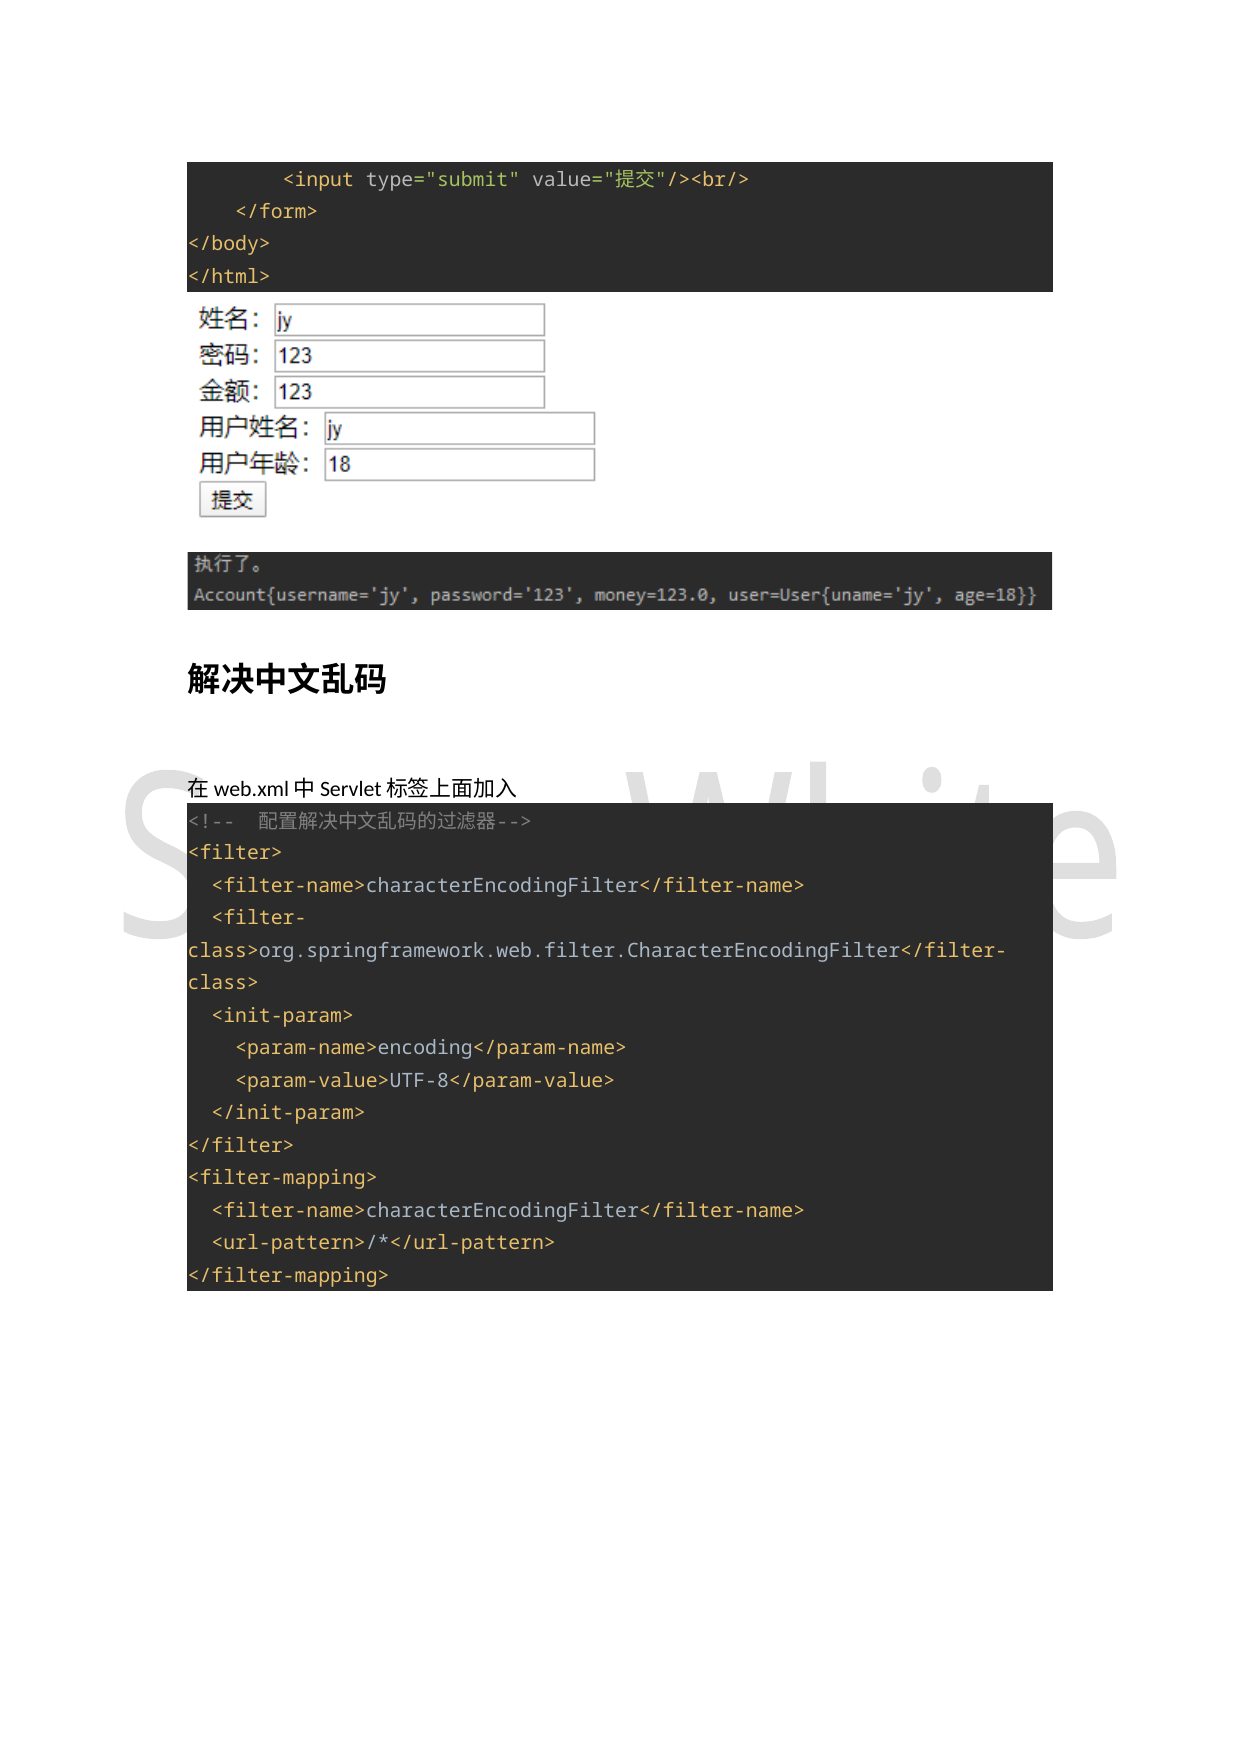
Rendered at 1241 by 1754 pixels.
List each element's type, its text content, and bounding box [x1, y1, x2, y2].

picture [187, 552, 1053, 610]
subtitle 解决中文乱码 [187, 644, 1053, 709]
text <!-- 配置解决中文乱码的过滤器--> <filter> <filter-name>characterEncodingFilter</filter-name> <filter-class>org.springframework.web.filter.CharacterEncodingFilter</filter-class> <init-param> <param-name>encoding</param-name> <param-value>UTF-8</param-value> </init-param> </filter> <filter-mapping> <filter-name>characterEncodingFilter</filter-name> <url-pattern>/*</url-pattern> </filter-mapping> [187, 803, 1053, 1291]
picture [187, 292, 630, 538]
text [187, 162, 1053, 292]
text 在web.xml中Servlet标签上面加入 [187, 771, 1053, 803]
